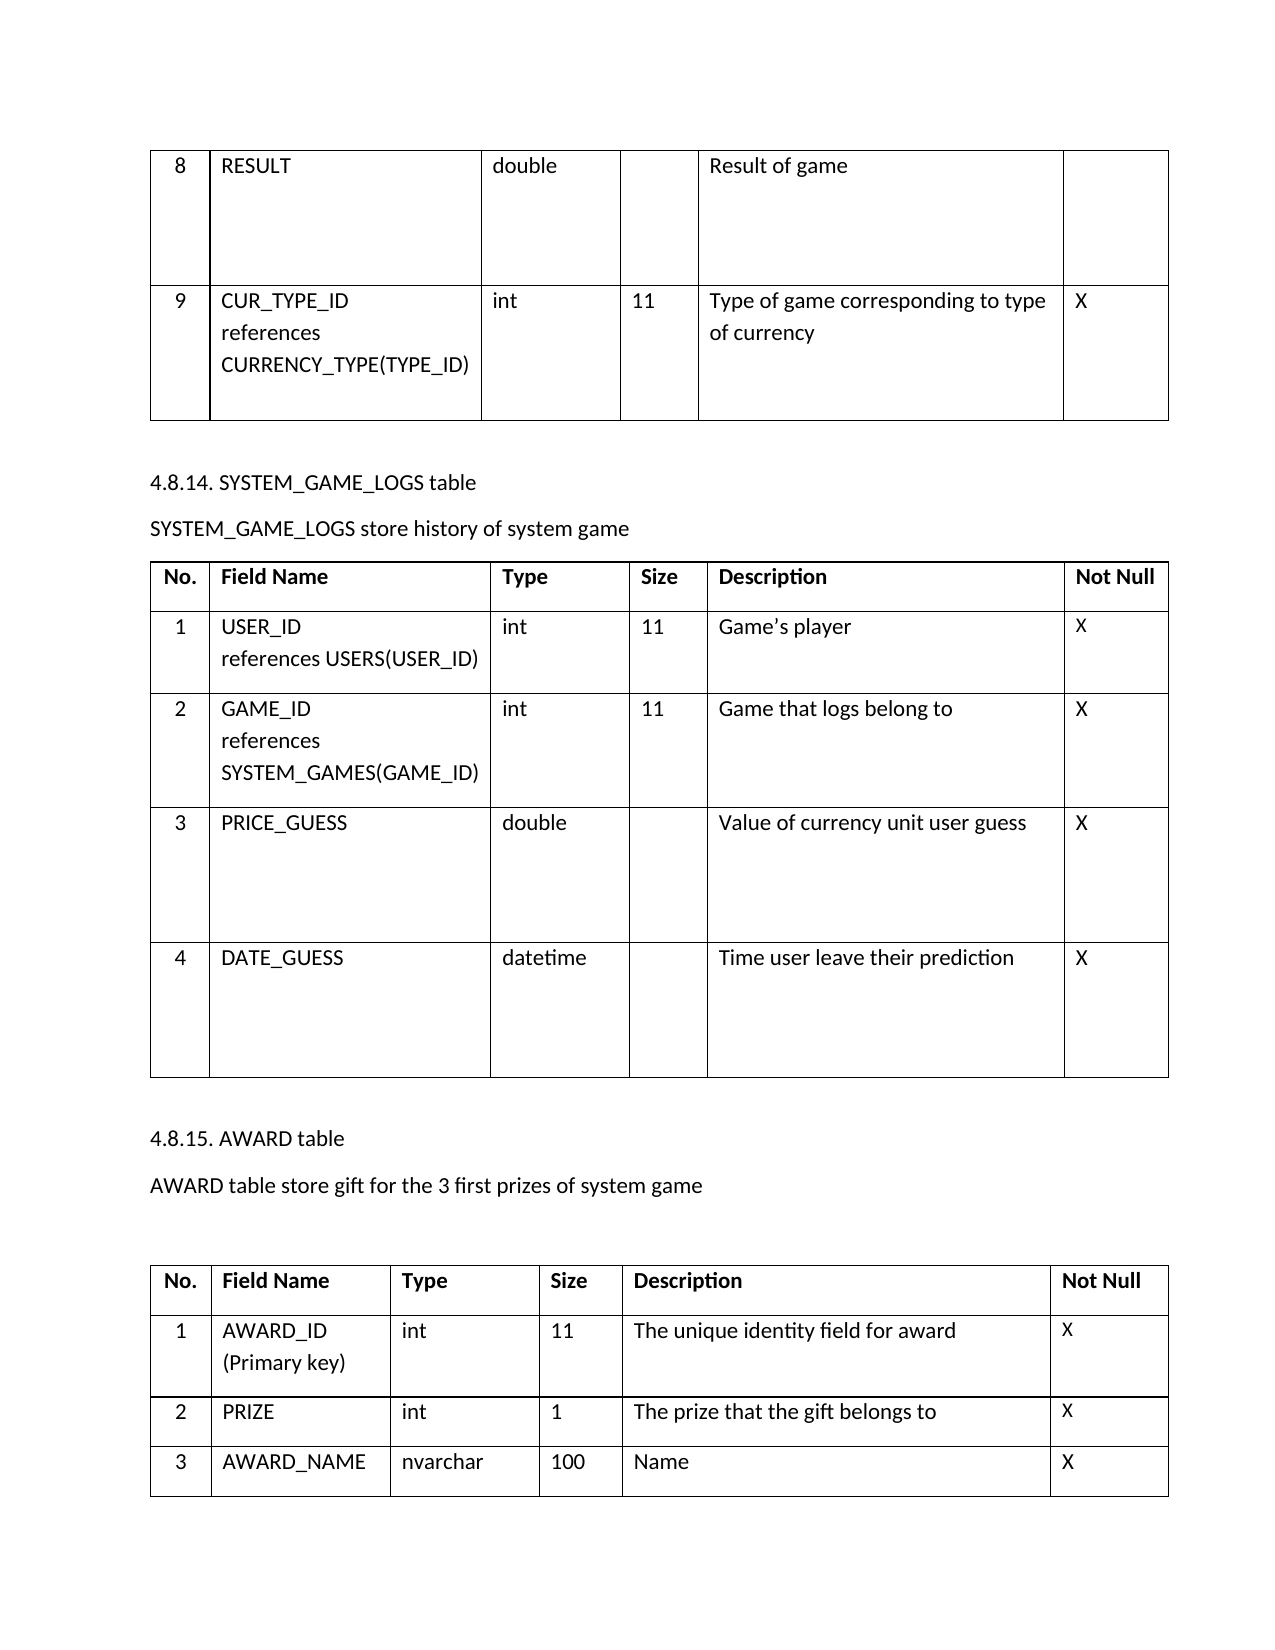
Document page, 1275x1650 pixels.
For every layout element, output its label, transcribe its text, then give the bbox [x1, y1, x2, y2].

table_cell X [1065, 808, 1168, 942]
table_cell double [491, 808, 629, 942]
table_cell 1 [540, 1398, 622, 1446]
table_cell 11 [630, 694, 707, 807]
table_header Not Null [1065, 563, 1168, 611]
table_cell 1 [151, 612, 209, 693]
table_header Size [540, 1266, 622, 1315]
table_cell 2 [151, 1398, 211, 1446]
table_cell nvarchar [391, 1447, 539, 1496]
table_cell int [491, 694, 629, 807]
table_header Field Name [212, 1266, 390, 1315]
text 4.8.15. AWARD table [150, 1124, 1125, 1152]
table_cell 2 [151, 694, 209, 807]
table_header Not Null [1051, 1266, 1168, 1315]
table_cell 3 [151, 1447, 211, 1496]
table_cell X [1065, 694, 1168, 807]
table_cell The prize that the gift belongs to [623, 1398, 1050, 1446]
text SYSTEM_GAME_LOGS store history of system game [150, 514, 1125, 543]
table_header Description [708, 563, 1064, 611]
table_cell Result of game [699, 151, 1063, 285]
table_cell 4 [151, 943, 209, 1077]
table_cell 11 [540, 1316, 622, 1396]
table_cell 8 [151, 151, 209, 285]
table_cell Game’s player [708, 612, 1064, 693]
table_cell Name [623, 1447, 1050, 1496]
table_cell 9 [151, 286, 209, 420]
text AWARD table store gift for the 3 first prizes of system game [150, 1171, 1125, 1199]
table_cell Type of game corresponding to type of currency [699, 286, 1063, 420]
table_cell 100 [540, 1447, 622, 1496]
table_cell 3 [151, 808, 209, 942]
table_header Field Name [210, 563, 490, 611]
table_header Size [630, 563, 707, 611]
table_cell AWARD_NAME [212, 1447, 390, 1496]
table_cell 11 [630, 612, 707, 693]
table_cell [621, 151, 698, 285]
table_cell [1064, 151, 1168, 285]
table_cell 11 [621, 286, 698, 420]
text 4.8.14. SYSTEM_GAME_LOGS table [150, 468, 1125, 496]
table_header Description [623, 1266, 1050, 1315]
table_cell [630, 808, 707, 942]
table_cell double [482, 151, 620, 285]
table_header No. [151, 563, 209, 611]
table_cell Value of currency unit user guess [708, 808, 1064, 942]
table_cell Time user leave their prediction [708, 943, 1064, 1077]
table_cell CUR_TYPE_ID references CURRENCY_TYPE(TYPE_ID) [211, 286, 481, 420]
table_cell datetime [491, 943, 629, 1077]
table_cell X [1065, 943, 1168, 1077]
table_cell AWARD_ID (Primary key) [212, 1316, 390, 1396]
table_cell int [482, 286, 620, 420]
table_cell X [1051, 1316, 1168, 1396]
table_header Type [491, 563, 629, 611]
table_cell X [1051, 1447, 1168, 1496]
table_cell DATE_GUESS [210, 943, 490, 1077]
table_cell [630, 943, 707, 1077]
table_cell GAME_ID references SYSTEM_GAMES(GAME_ID) [210, 694, 490, 807]
table_cell X [1051, 1398, 1168, 1446]
table_cell USER_ID references USERS(USER_ID) [210, 612, 490, 693]
table_cell X [1064, 286, 1168, 420]
table_cell PRICE_GUESS [210, 808, 490, 942]
table_cell int [491, 612, 629, 693]
table_cell RESULT [211, 151, 481, 285]
table_cell X [1065, 612, 1168, 693]
table_cell int [391, 1316, 539, 1396]
table_cell int [391, 1398, 539, 1446]
table_cell Game that logs belong to [708, 694, 1064, 807]
table_header Type [391, 1266, 539, 1315]
table_cell The unique identity field for award [623, 1316, 1050, 1396]
table_header No. [151, 1266, 211, 1315]
table_cell PRIZE [212, 1398, 390, 1446]
table_cell 1 [151, 1316, 211, 1396]
